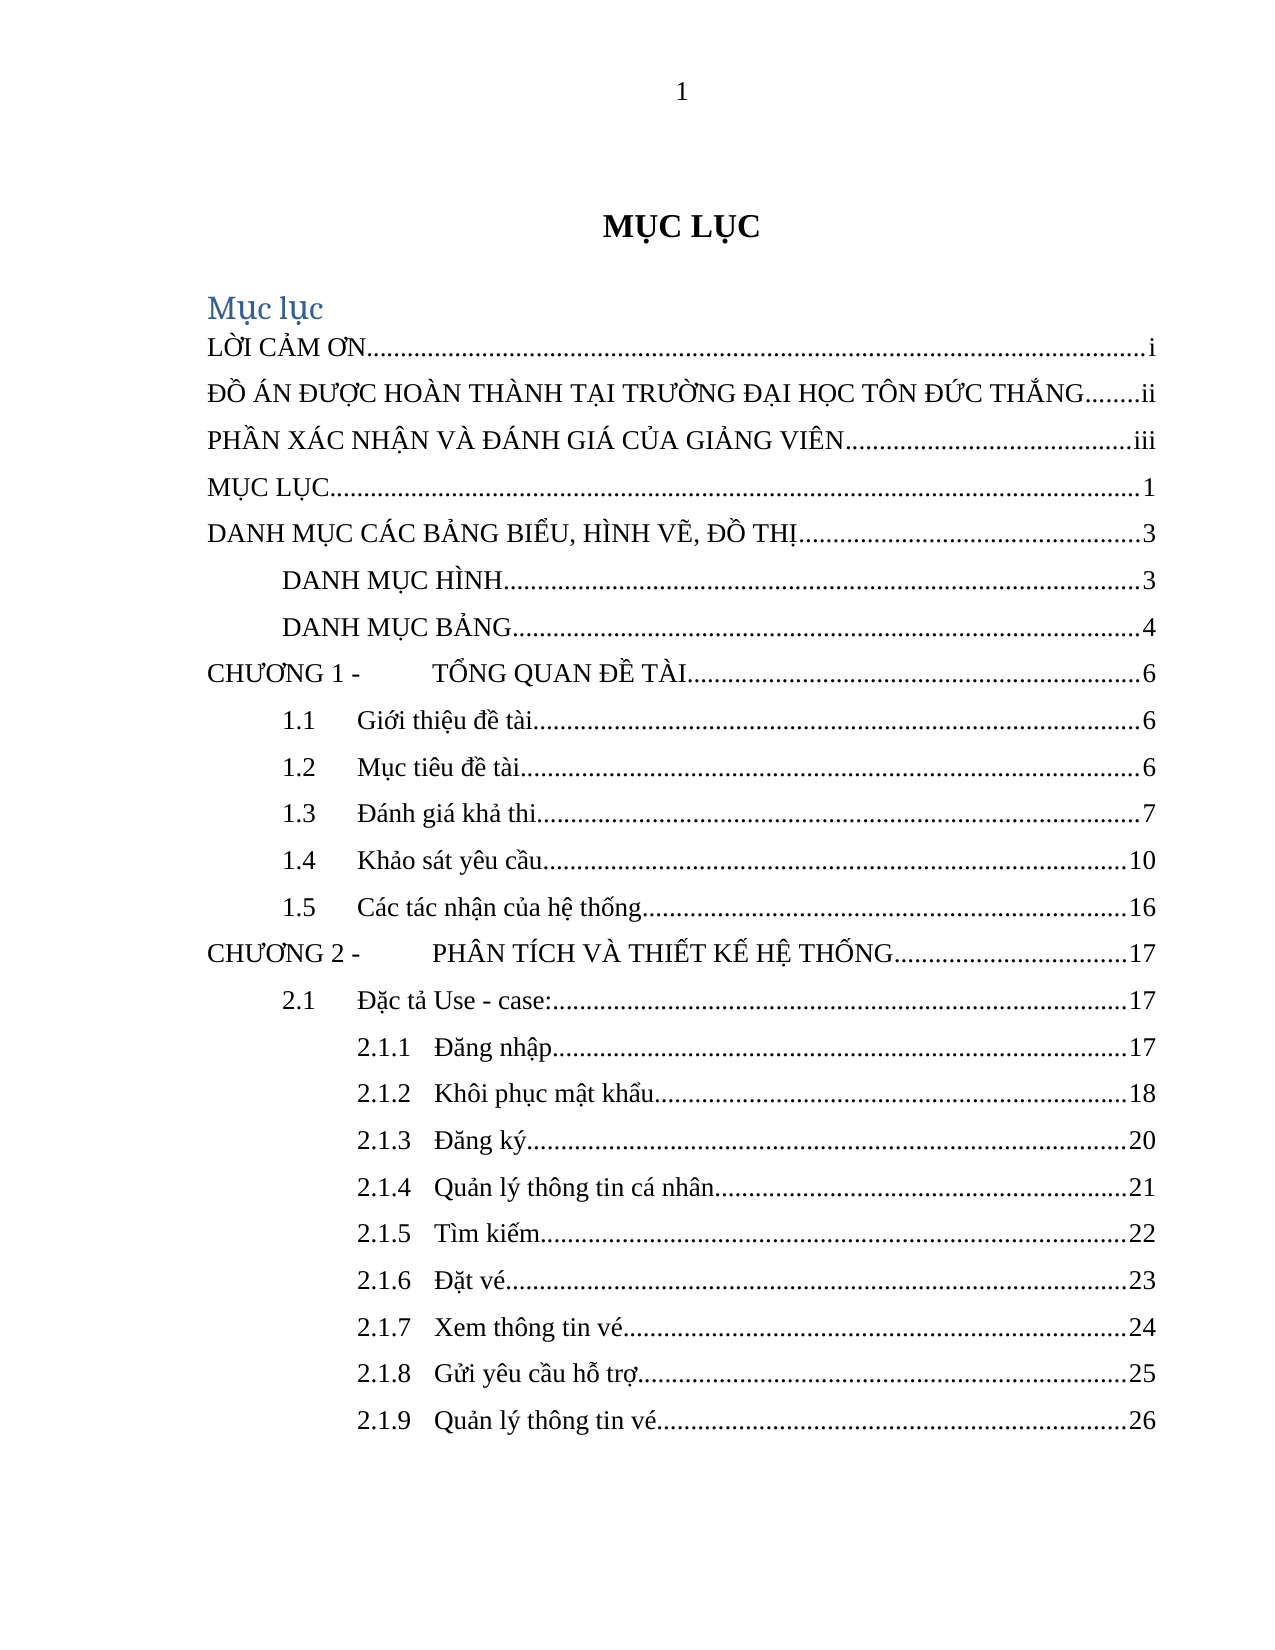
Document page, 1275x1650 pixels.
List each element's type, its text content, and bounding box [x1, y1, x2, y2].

text MỤC LỤC [207, 207, 1157, 245]
